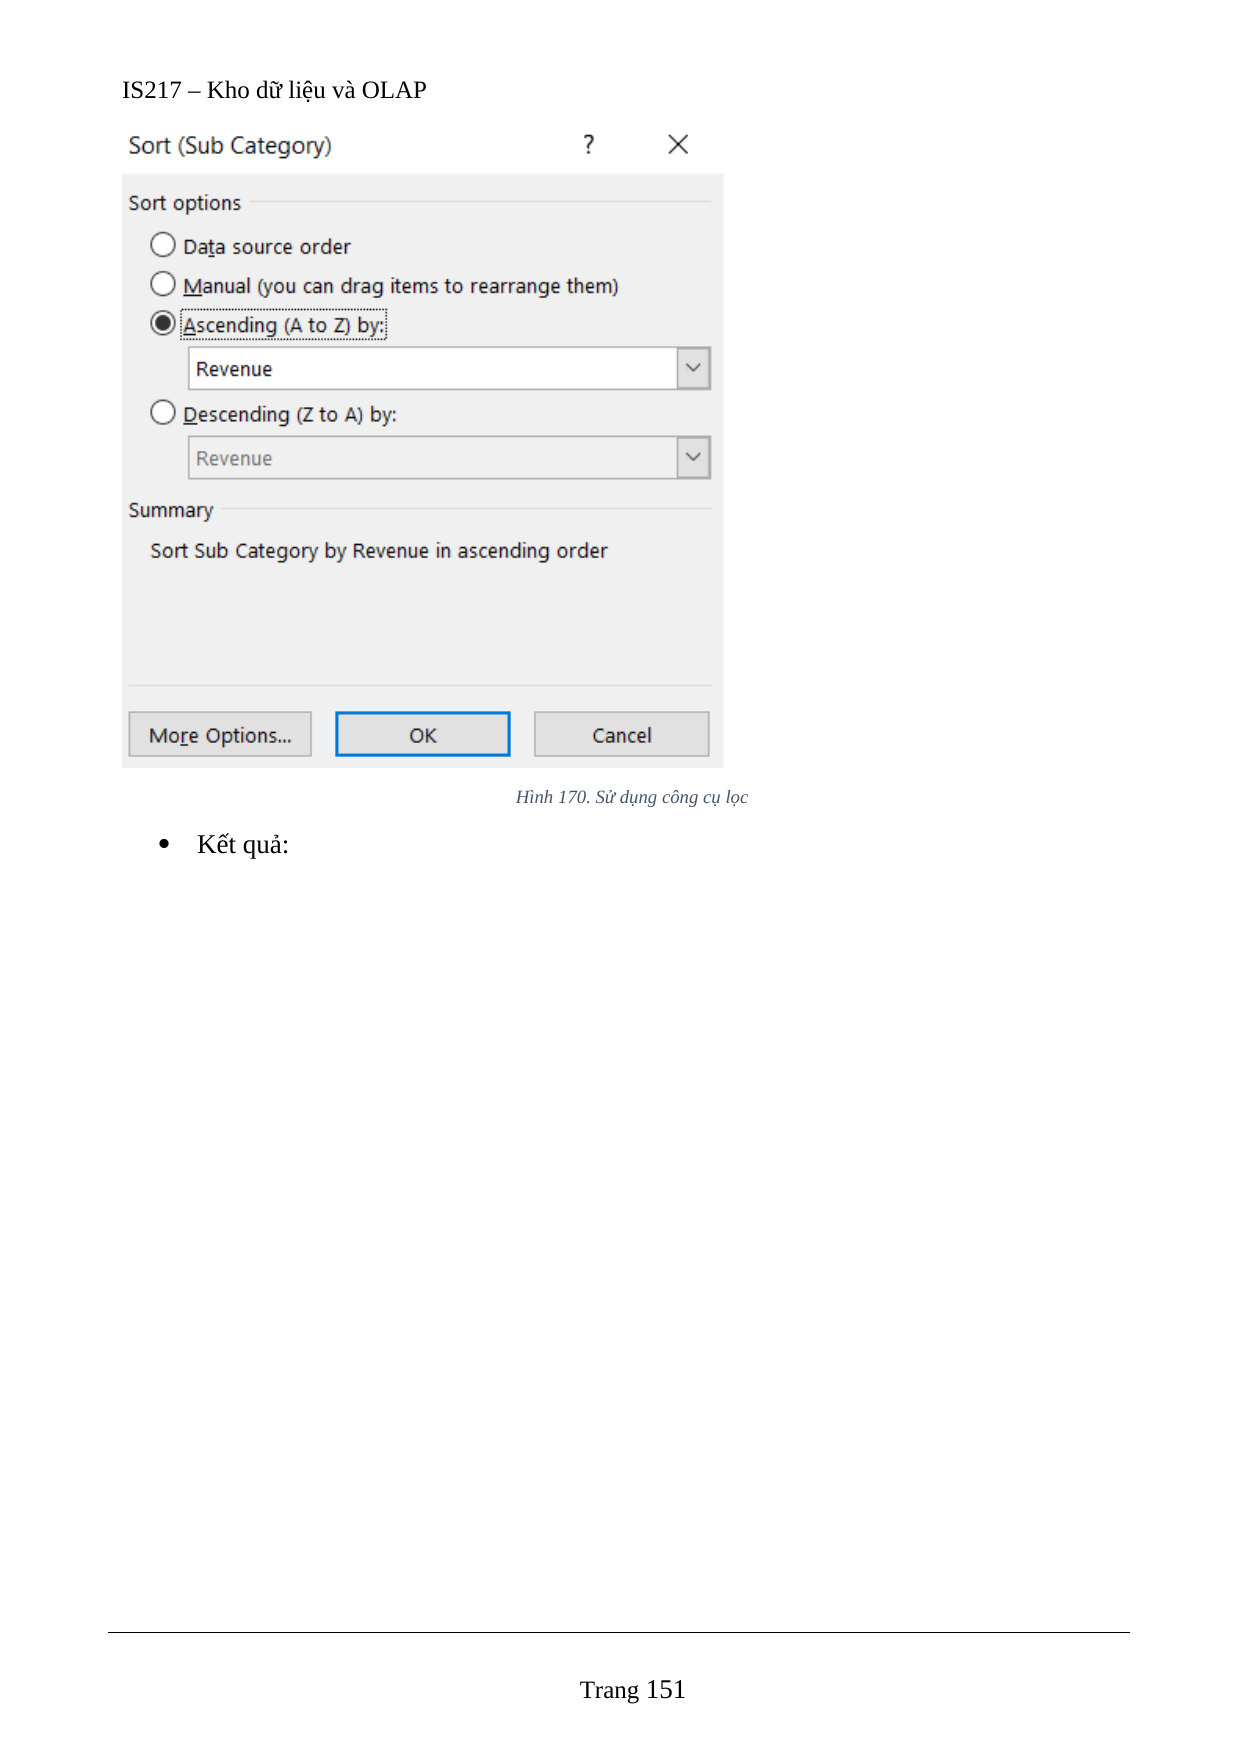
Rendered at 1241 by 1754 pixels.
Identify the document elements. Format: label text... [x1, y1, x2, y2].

list Kết quả: [159, 828, 1144, 860]
text Hình 170. Sử dụng công cụ lọc [122, 786, 1144, 808]
picture [121, 121, 724, 768]
